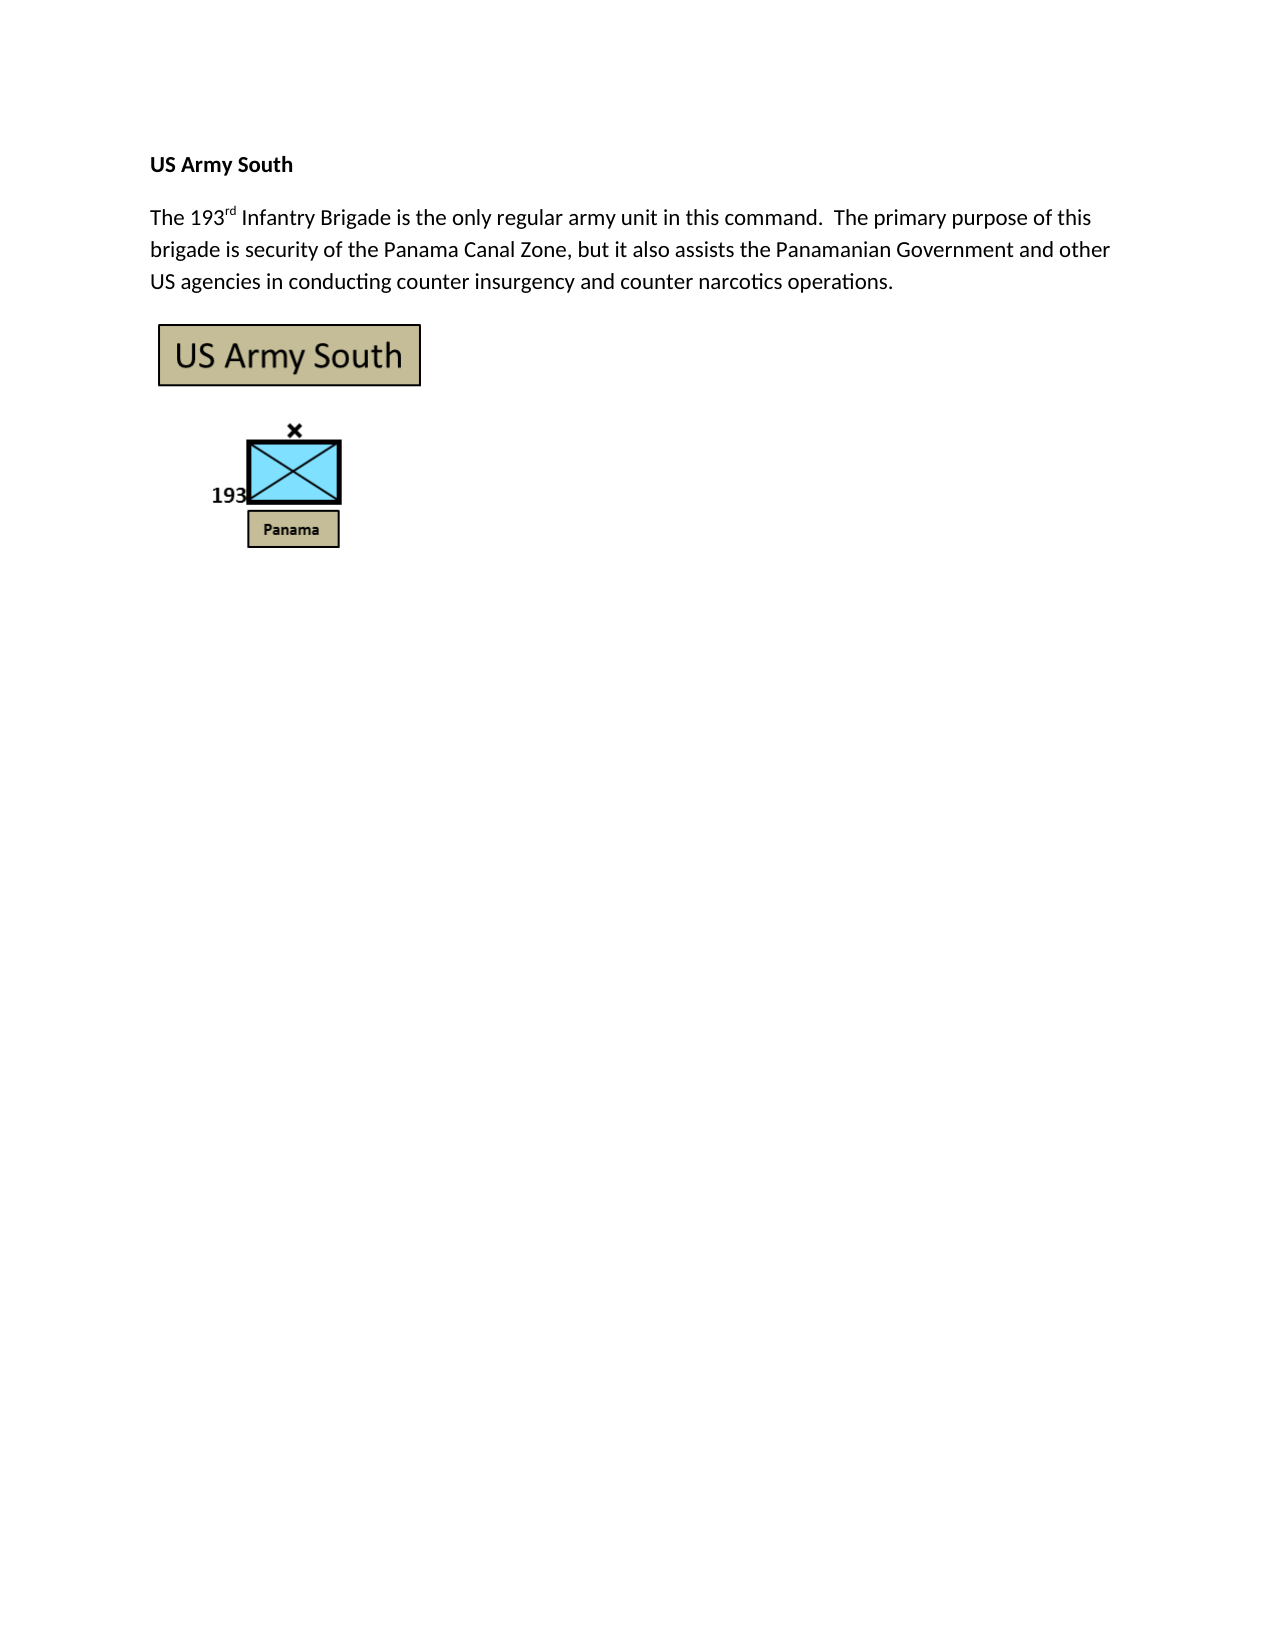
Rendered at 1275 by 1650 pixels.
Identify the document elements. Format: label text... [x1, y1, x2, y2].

text The 193rd Infantry Brigade is the only regular army unit in this command. The primary purpose of this brigade is security of the Panama Canal Zone, but it also assists the Panamanian Government and other US agencies in conducting counter insurgency and counter narcotics operations. [150, 203, 1125, 295]
picture [150, 320, 427, 550]
text US Army South [150, 150, 1125, 178]
